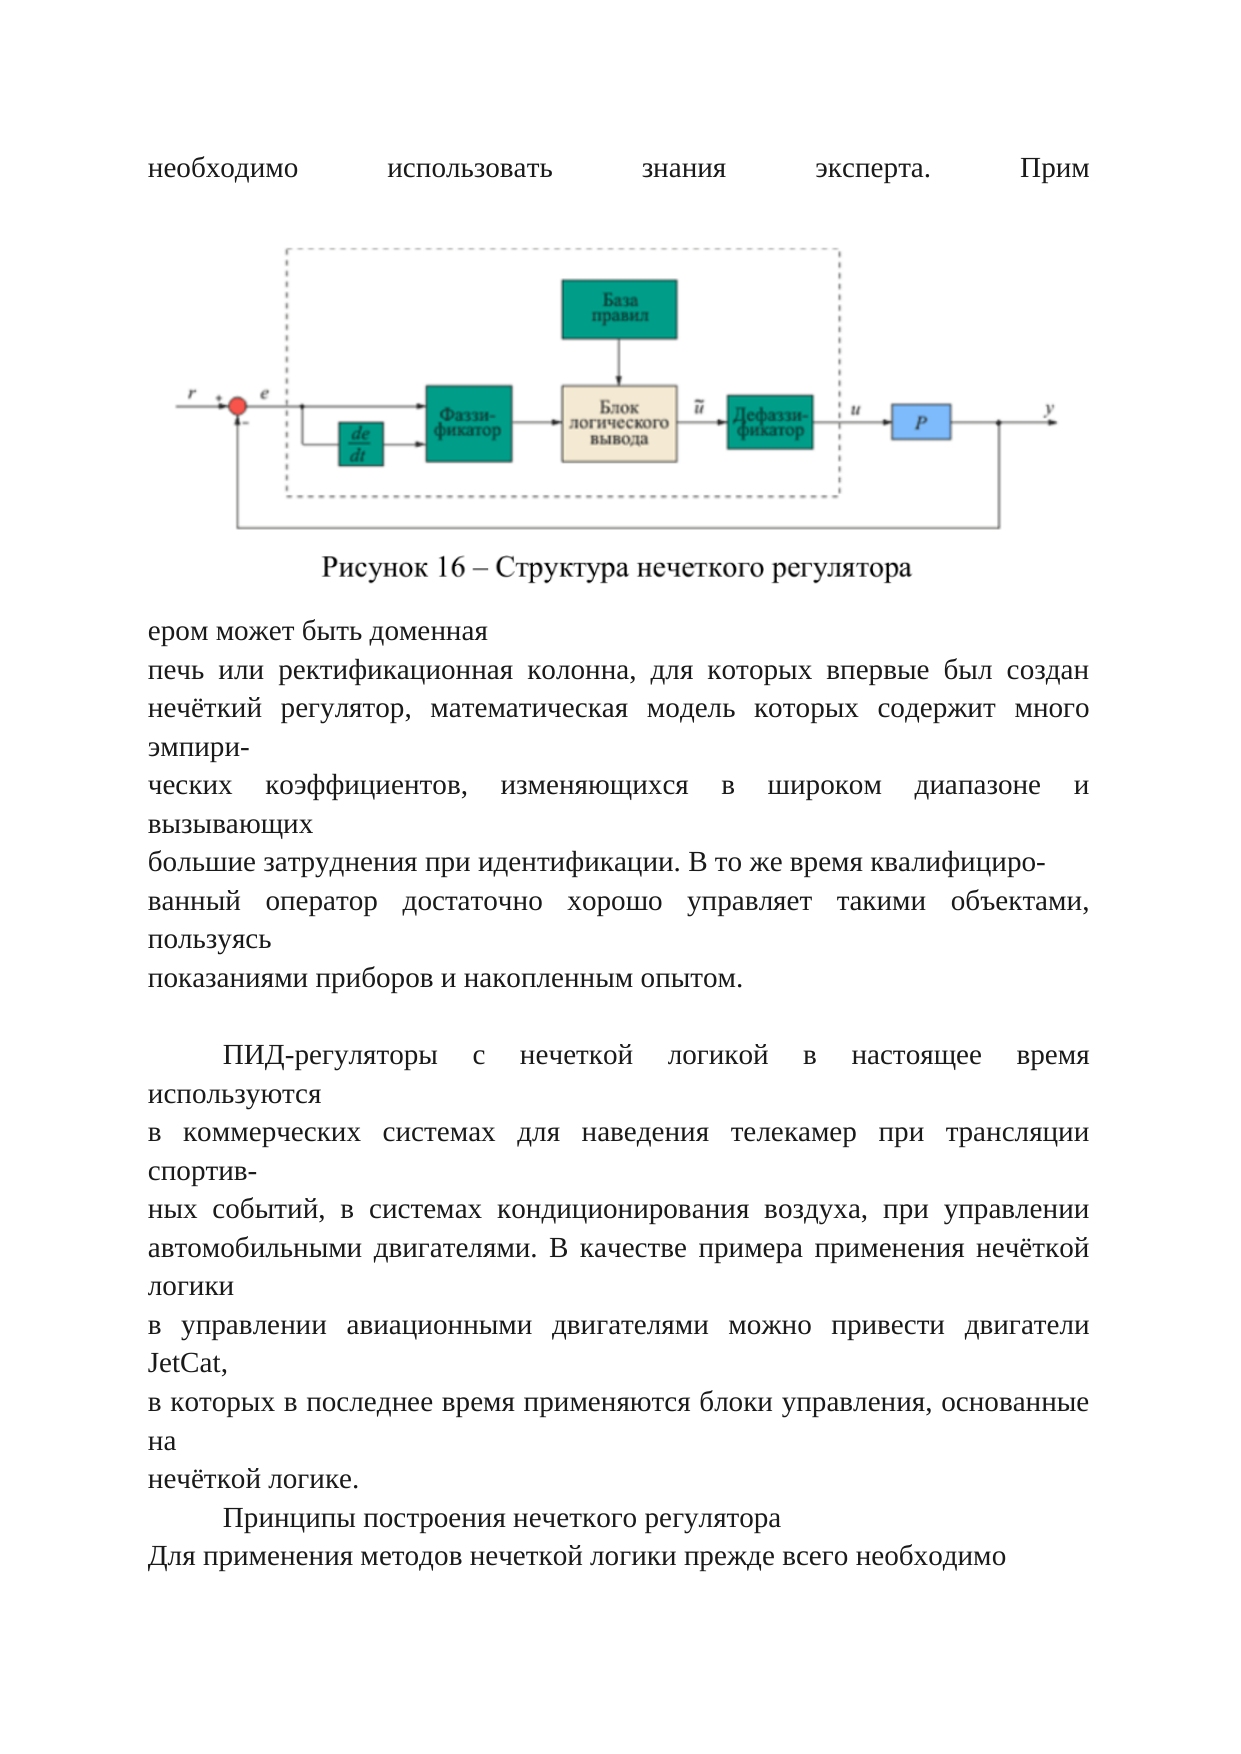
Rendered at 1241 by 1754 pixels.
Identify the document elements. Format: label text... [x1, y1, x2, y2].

text в которых в последнее время применяются блоки управления, основанные на [148, 1384, 1090, 1456]
text большие затруднения при идентификации. В то же время квалифициро- [148, 844, 1090, 878]
text в управлении авиационными двигателями можно привести двигатели JetCat, [148, 1307, 1090, 1379]
text ПИД-регуляторы с нечеткой логикой в настоящее время используются [148, 1037, 1090, 1109]
text показаниями приборов и накопленным опытом. [148, 960, 1090, 994]
text в коммерческих системах для наведения телекамер при трансляции спортив- [148, 1114, 1090, 1186]
text ванный оператор достаточно хорошо управляет такими объектами, пользуясь [148, 883, 1090, 955]
text ных событий, в системах кондиционирования воздуха, при управлении автомобильными двигателями. В качестве примера применения нечёткой логики [148, 1191, 1090, 1302]
text печь или ректификационная колонна, для которых впервые был создан нечёткий регулятор, математическая модель которых содержит много эмпири- [148, 652, 1090, 762]
picture [147, 187, 1088, 609]
text Принципы построения нечеткого регулятора [148, 1500, 1090, 1533]
text ческих коэффициентов, изменяющихся в широком диапазоне и вызывающих [148, 767, 1090, 839]
text нечёткой логике. [148, 1461, 1090, 1495]
text Для применения методов нечеткой логики прежде всего необходимо [148, 1538, 1090, 1572]
